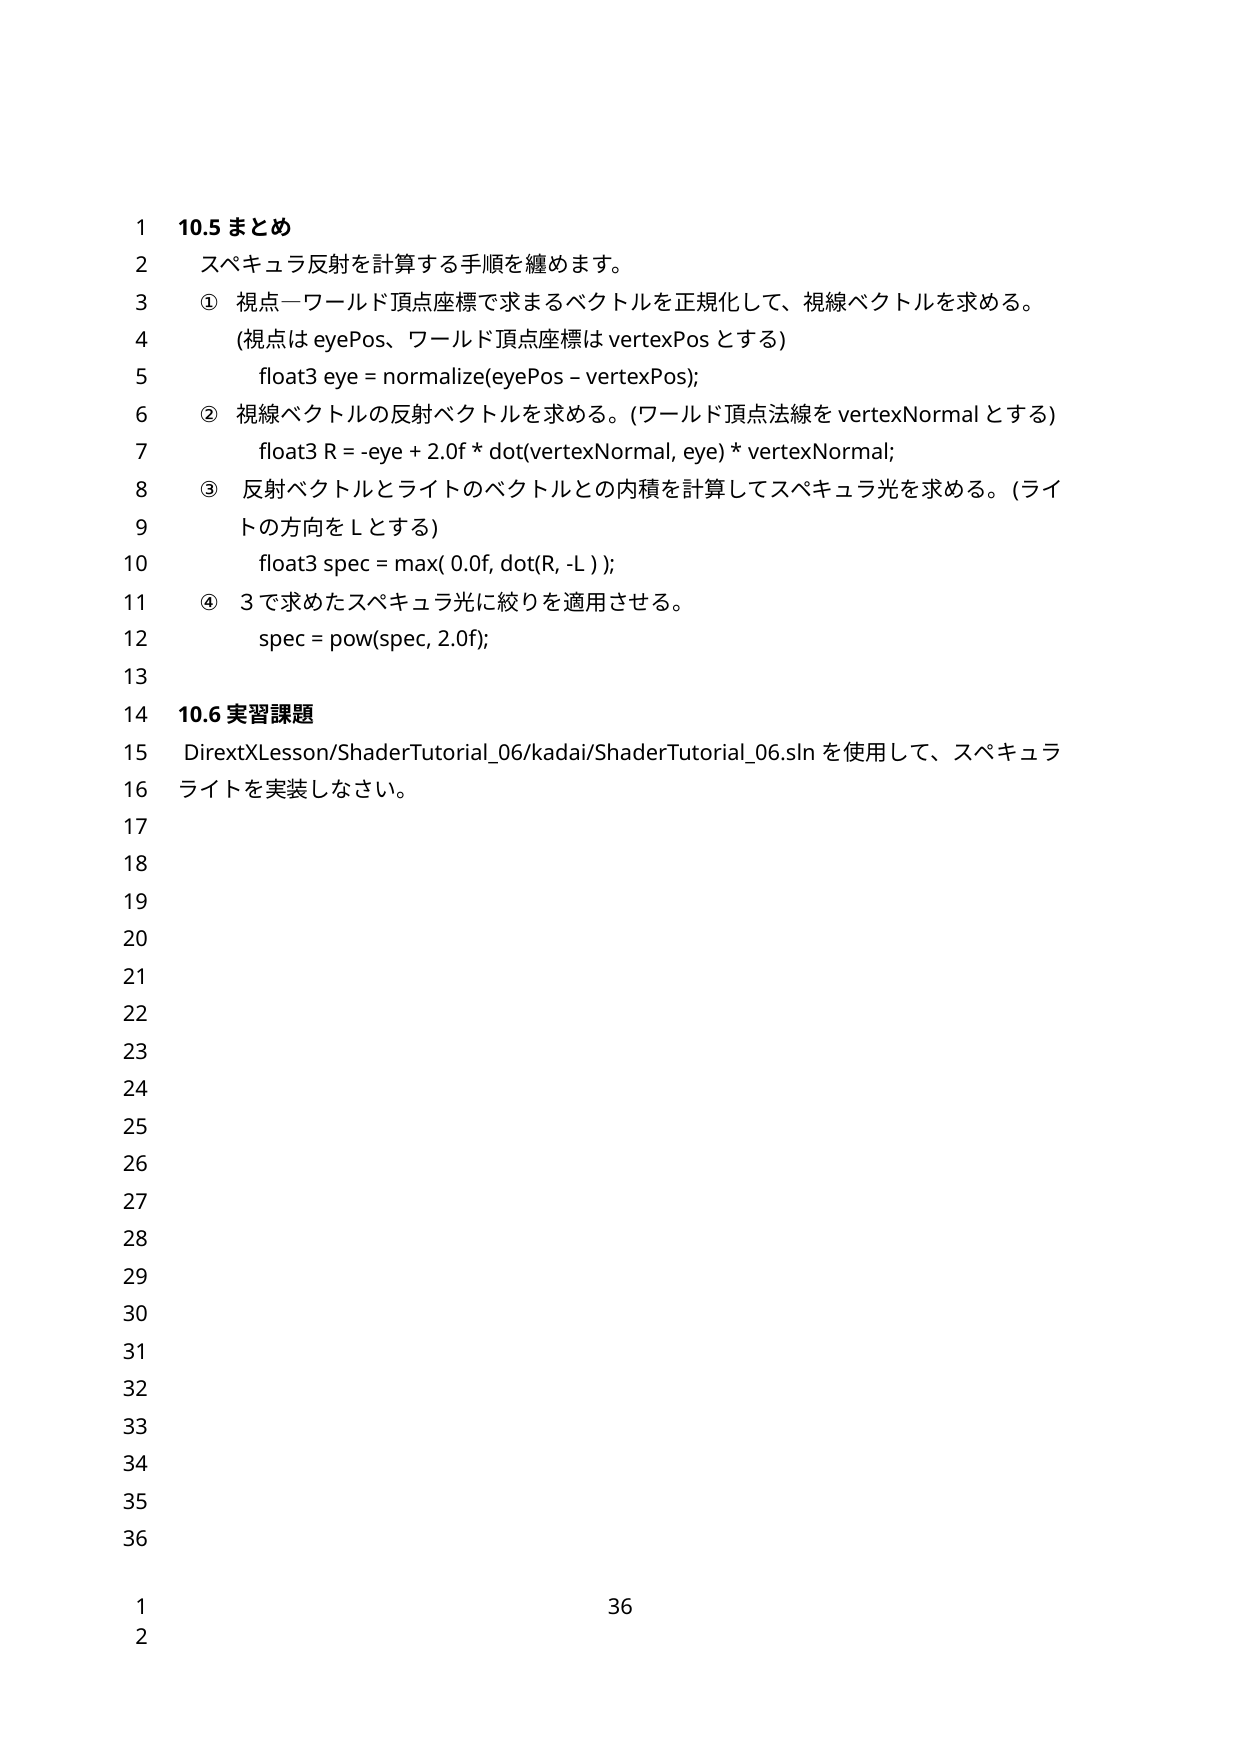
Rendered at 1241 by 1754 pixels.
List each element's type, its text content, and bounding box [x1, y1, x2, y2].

list spec = pow(spec, 2.0f); [237, 619, 1063, 657]
list float3 spec = max( 0.0f, dot(R, -L ) ); [237, 544, 1063, 582]
list float3 eye = normalize(eyePos – vertexPos); [237, 357, 1063, 394]
list 反射ベクトルとライトのベクトルとの内積を計算してスペキュラ光を求める。(ライトの方向をLとする) [199, 469, 1063, 544]
list float3 R = -eye + 2.0f * dot(vertexNormal, eye) * vertexNormal; [237, 432, 1063, 469]
list (視点はeyePos、ワールド頂点座標はvertexPosとする) [237, 319, 1063, 357]
text 10.5 まとめ [177, 207, 1063, 244]
list 視点―ワールド頂点座標で求まるベクトルを正規化して、視線ベクトルを求める。 [199, 282, 1063, 319]
list ３で求めたスペキュラ光に絞りを適用させる。 [199, 582, 1063, 619]
list 視線ベクトルの反射ベクトルを求める。(ワールド頂点法線をvertexNormalとする) [199, 394, 1063, 432]
text スペキュラ反射を計算する手順を纏めます。 [177, 244, 1063, 282]
text 10.6 実習課題 [177, 694, 1063, 732]
text DirextXLesson/ShaderTutorial_06/kadai/ShaderTutorial_06.slnを使用して、スペキュラライトを実装しなさい。 [177, 732, 1063, 807]
